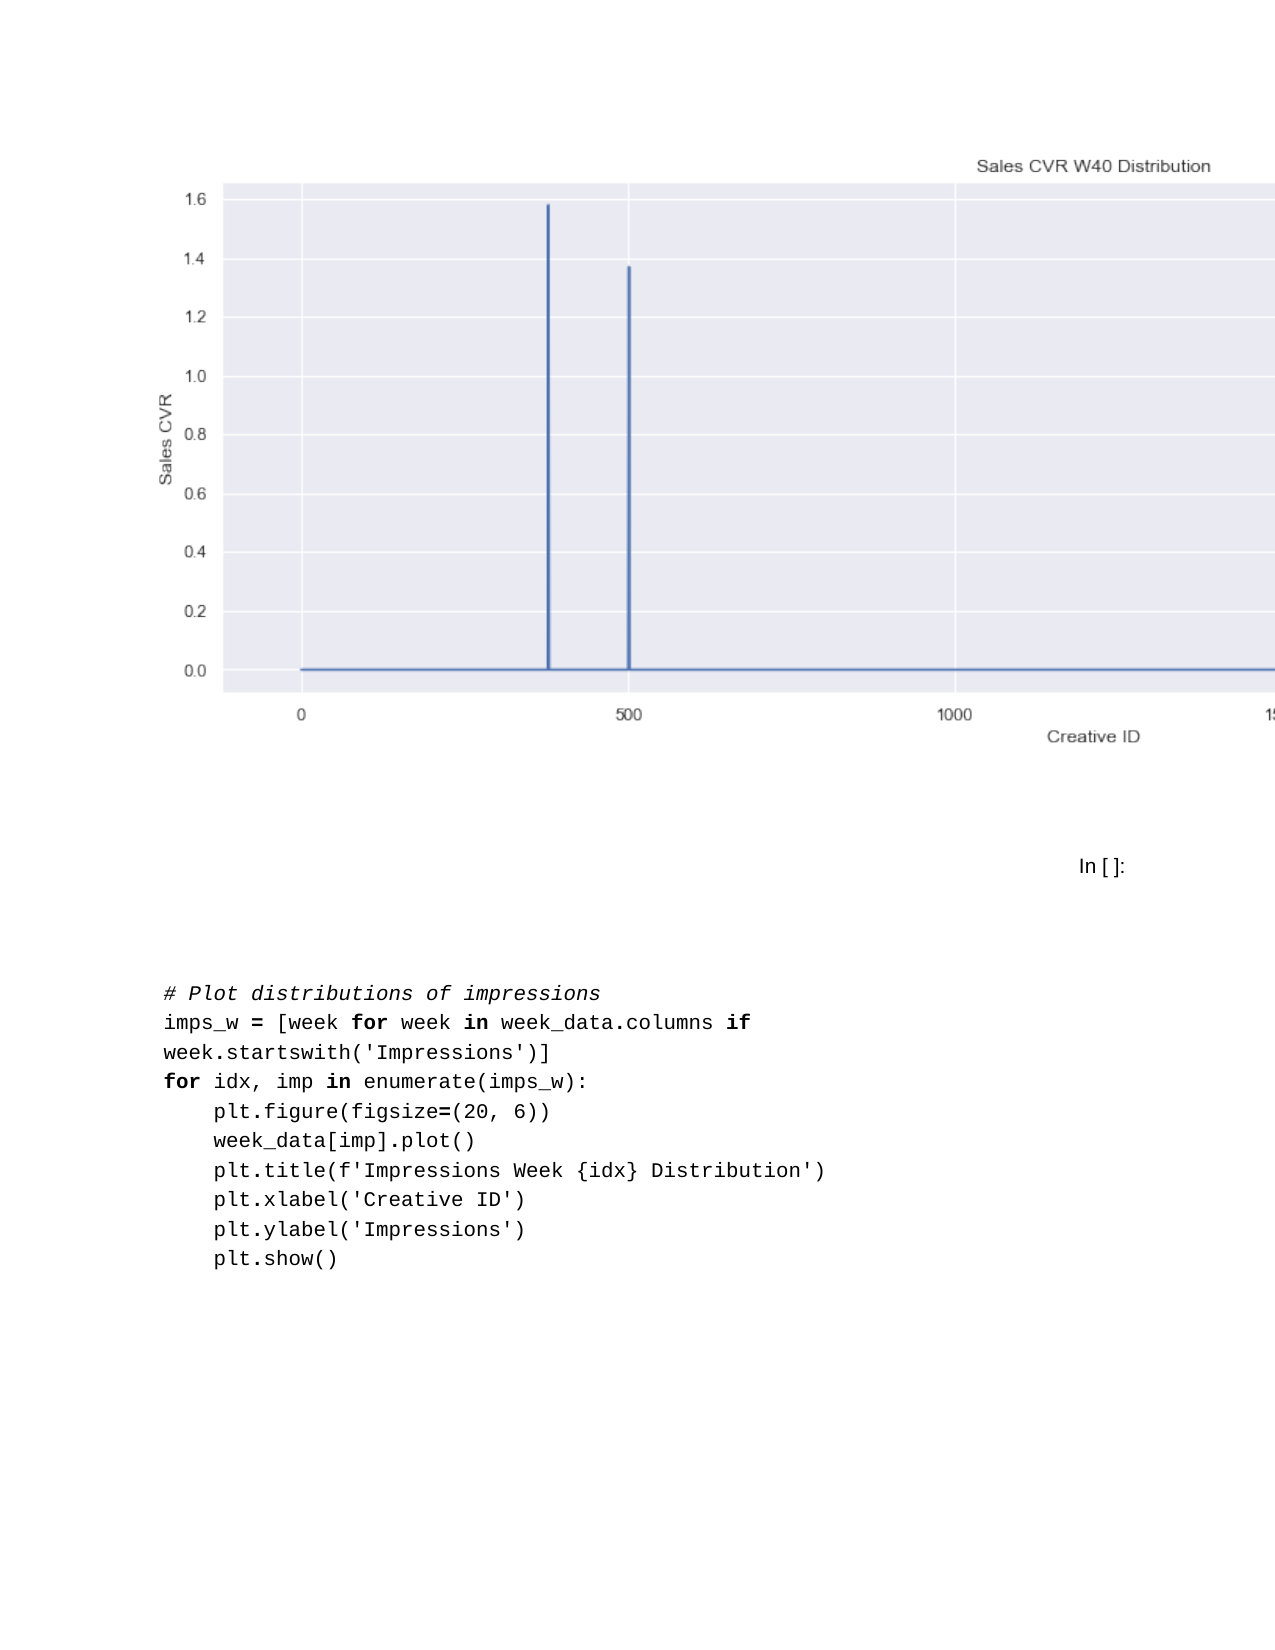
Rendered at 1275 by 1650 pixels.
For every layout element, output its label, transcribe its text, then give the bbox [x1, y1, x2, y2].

picture [150, 150, 1275, 757]
text # Plot distributions of impressions imps_w = [week for week in week_data.columns if week.startswith('Impressions')] for idx, imp in enumerate(imps_w): plt.figure(figsize=(20, 6)) week_data[imp].plot() plt.title(f'Impressions Week {idx} Distribution') plt.xlabel('Creative ID') plt.ylabel('Impressions') plt.show() [163, 983, 1112, 1302]
text In [ ]: [150, 853, 1125, 877]
